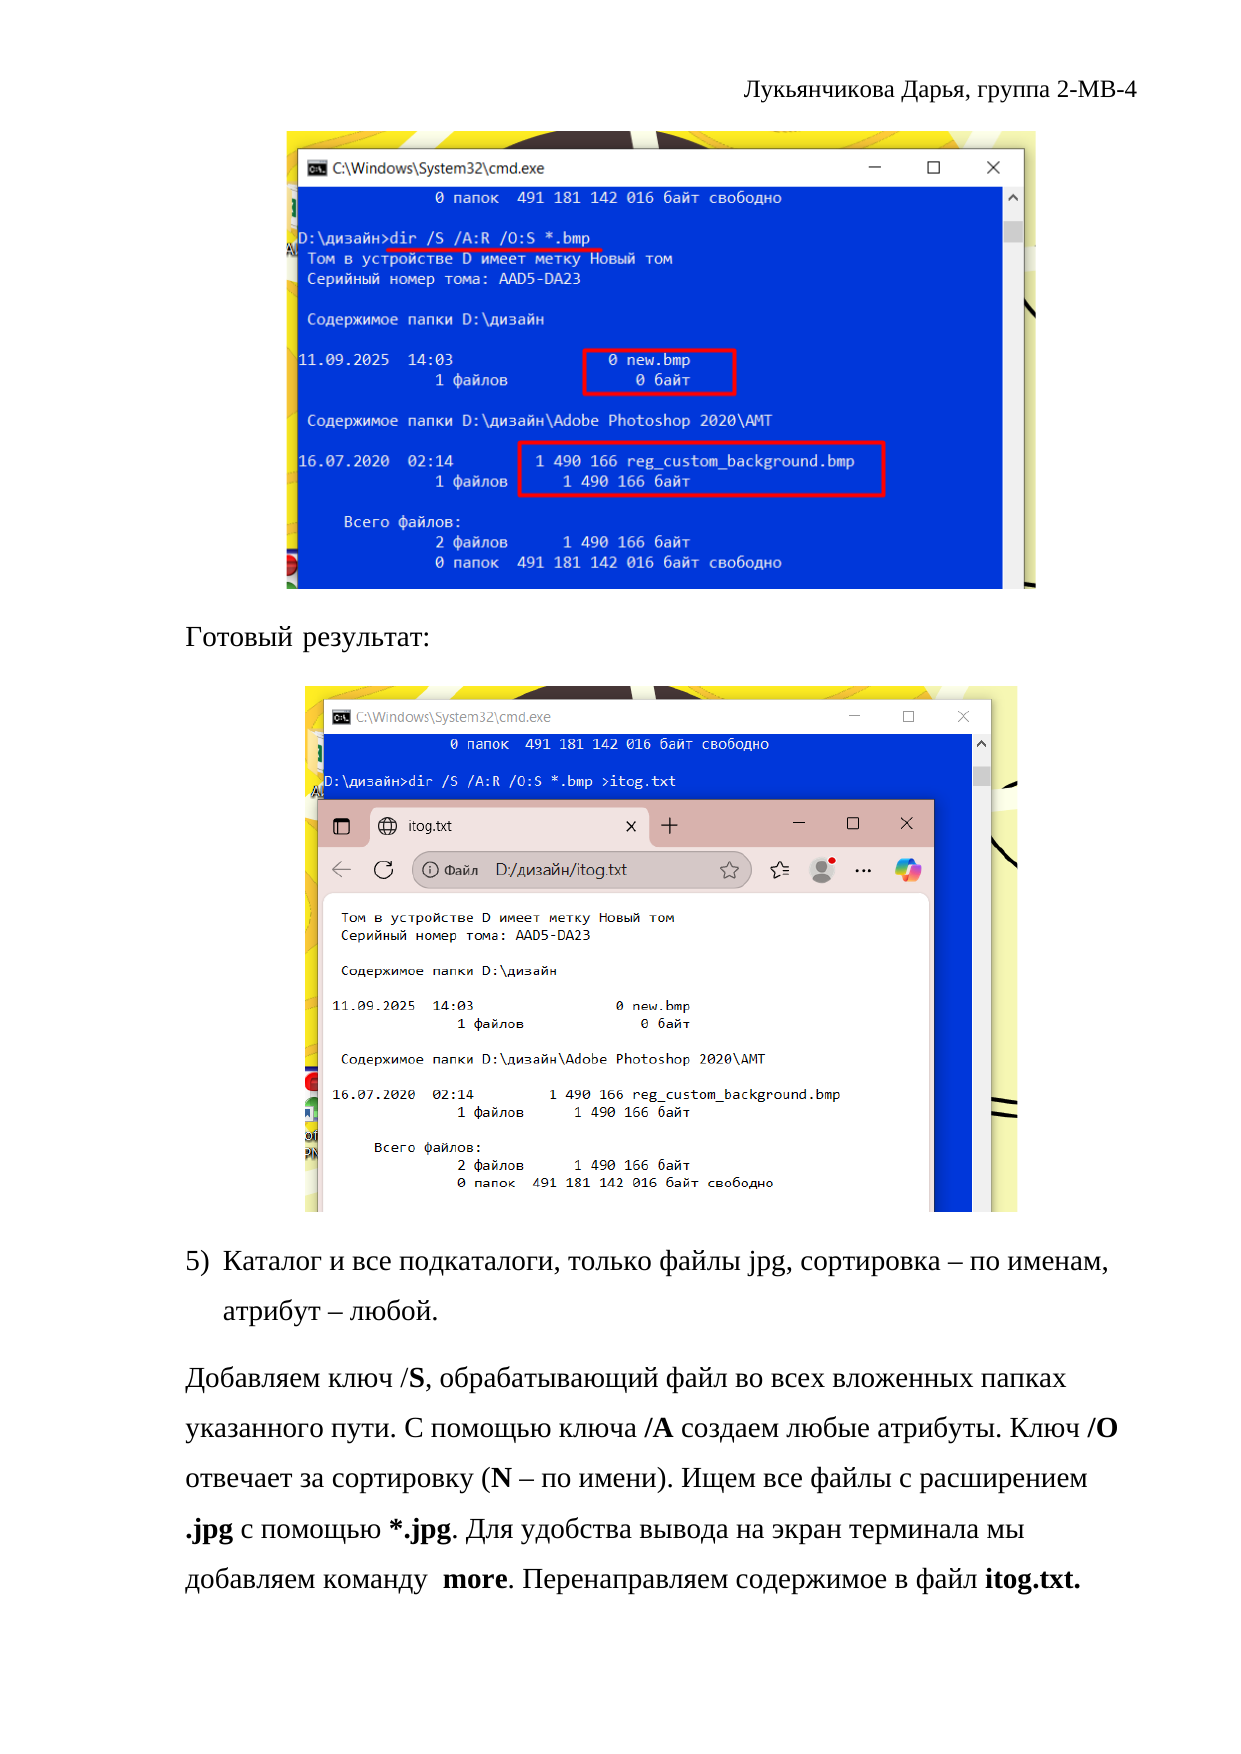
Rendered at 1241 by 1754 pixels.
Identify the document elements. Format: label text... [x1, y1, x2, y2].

text Готовый результат: [185, 619, 1137, 653]
text Добавляем ключ /S, обрабатывающий файл во всех вложенных папках указанного пути. С помощью ключа /A создаем любые атрибуты. Ключ /O отвечает за сортировку (N – по имени). Ищем все файлы с расширением .jpg с помощью *.jpg. Для удобства вывода на экран терминала мы добавляем команду more. Перенаправляем содержимое в файл itog.txt. [185, 1360, 1137, 1595]
picture [286, 131, 1036, 589]
list Каталог и все подкаталоги, только файлы jpg, сортировка – по именам, атрибут – любой. [185, 1243, 1137, 1326]
picture [305, 686, 1018, 1212]
